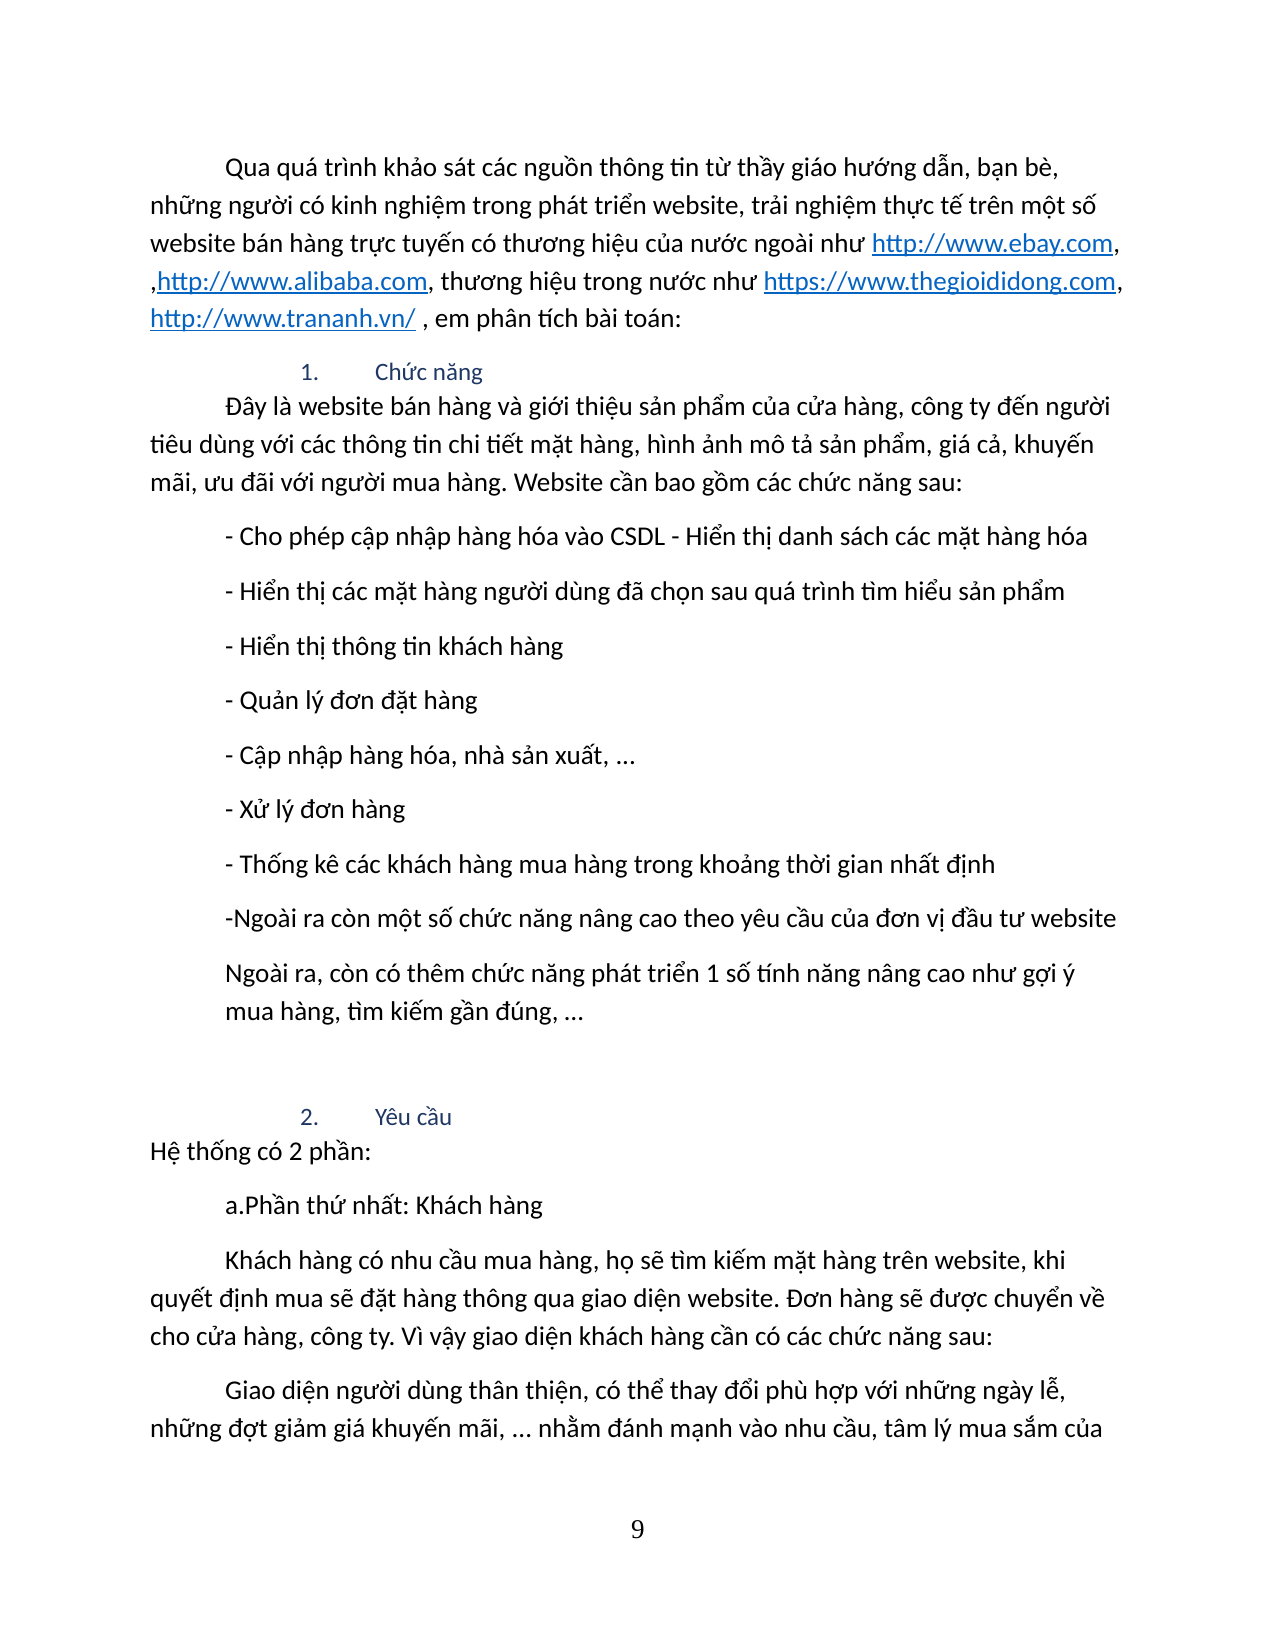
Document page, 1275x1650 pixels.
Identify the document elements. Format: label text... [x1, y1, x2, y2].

text Ngoài ra, còn có thêm chức năng phát triển 1 số tính năng nâng cao như gợi ý mua hàng, tìm kiếm gần đúng, … [225, 956, 1125, 1027]
text Hệ thống có 2 phần: [150, 1134, 1125, 1167]
text -Ngoài ra còn một số chức năng nâng cao theo yêu cầu của đơn vị đầu tư website [150, 902, 1125, 935]
text Qua quá trình khảo sát các nguồn thông tin từ thầy giáo hướng dẫn, bạn bè, những người có kinh nghiệm trong phát triển website, trải nghiệm thực tế trên một số website bán hàng trực tuyến có thương hiệu của nước ngoài như http://www.ebay.com, ,http://www.alibaba.com, thương hiệu trong nước như https://www.thegioididong.com, http://www.trananh.vn/ , em phân tích bài toán: [150, 150, 1125, 335]
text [150, 1373, 1125, 1444]
text Đây là website bán hàng và giới thiệu sản phẩm của cửa hàng, công ty đến người tiêu dùng với các thông tin chi tiết mặt hàng, hình ảnh mô tả sản phẩm, giá cả, khuyến mãi, ưu đãi với người mua hàng. Website cần bao gồm các chức năng sau: [150, 389, 1125, 498]
text Khách hàng có nhu cầu mua hàng, họ sẽ tìm kiếm mặt hàng trên website, khi quyết định mua sẽ đặt hàng thông qua giao diện website. Đơn hàng sẽ được chuyển về cho cửa hàng, công ty. Vì vậy giao diện khách hàng cần có các chức năng sau: [150, 1243, 1125, 1352]
text - Hiển thị các mặt hàng người dùng đã chọn sau quá trình tìm hiểu sản phẩm [150, 574, 1125, 607]
text a.Phần thứ nhất: Khách hàng [150, 1188, 1125, 1222]
subtitle Yêu cầu [300, 1101, 1125, 1132]
text - Hiển thị thông tin khách hàng [150, 629, 1125, 662]
text - Cho phép cập nhập hàng hóa vào CSDL - Hiển thị danh sách các mặt hàng hóa [150, 519, 1125, 553]
text - Cập nhập hàng hóa, nhà sản xuất, ... [150, 738, 1125, 771]
text - Xử lý đơn hàng [150, 792, 1125, 826]
subtitle Chức năng [300, 356, 1125, 387]
text - Thống kê các khách hàng mua hàng trong khoảng thời gian nhất định [150, 847, 1125, 880]
text - Quản lý đơn đặt hàng [150, 683, 1125, 716]
